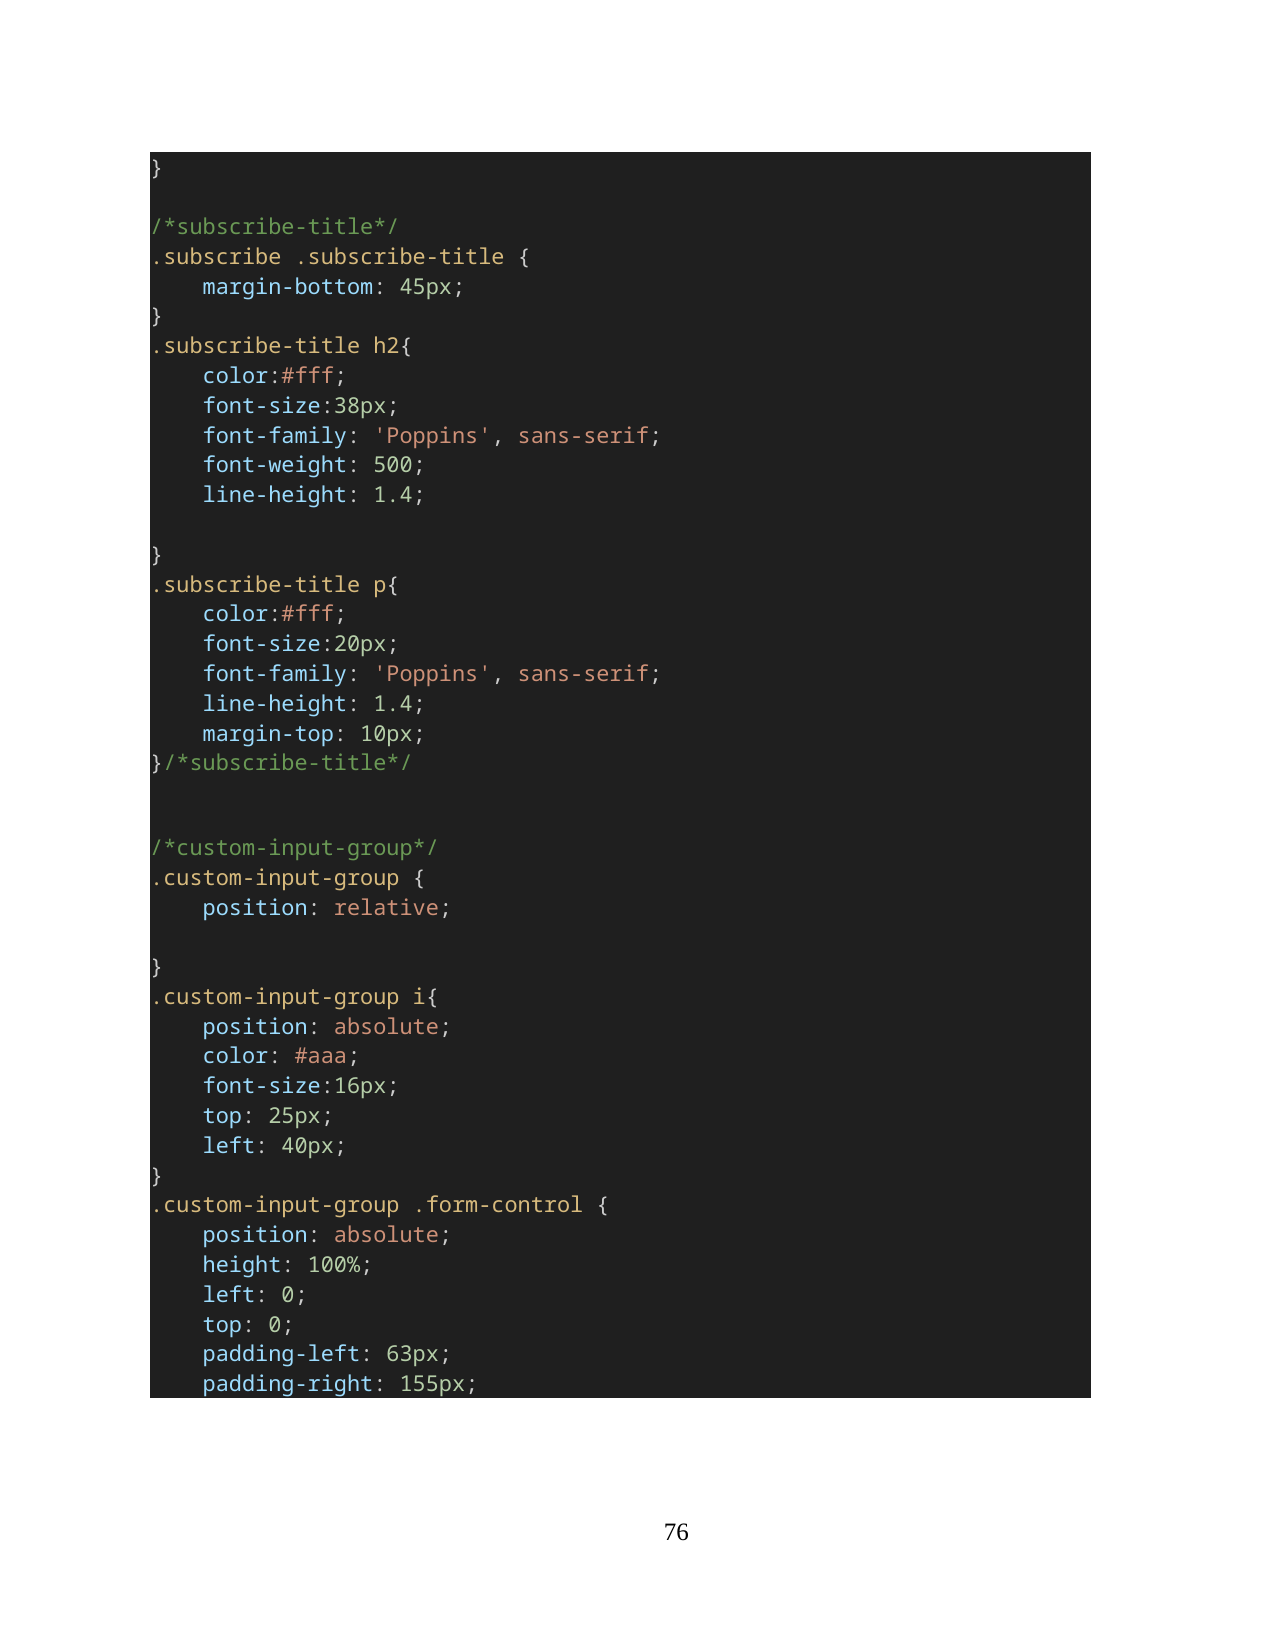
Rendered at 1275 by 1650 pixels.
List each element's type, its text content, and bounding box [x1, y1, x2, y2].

text } [150, 951, 1091, 981]
text margin-top: 10px; [150, 718, 1091, 747]
text color:#fff; [150, 360, 1091, 390]
text font-size:38px; [150, 390, 1091, 420]
text .custom-input-group i{ [150, 981, 1091, 1011]
text color: #aaa; [150, 1041, 1091, 1070]
text .subscribe-title p{ [150, 569, 1091, 598]
text font-size:16px; [150, 1070, 1091, 1100]
text } [150, 1160, 1091, 1189]
text position: absolute; [150, 1011, 1091, 1041]
text margin-bottom: 45px; [150, 271, 1091, 301]
text }/*subscribe-title*/ [150, 747, 1091, 777]
text padding-left: 63px; [150, 1338, 1091, 1368]
text color:#fff; [150, 598, 1091, 628]
text font-family: 'Poppins', sans-serif; [150, 658, 1091, 688]
text /*subscribe-title*/ [150, 211, 1091, 241]
text .custom-input-group .form-control { [150, 1189, 1091, 1219]
text left: 40px; [150, 1130, 1091, 1160]
text font-size:20px; [150, 628, 1091, 658]
text top: 0; [150, 1309, 1091, 1338]
text font-weight: 500; [150, 449, 1091, 479]
text position: relative; [150, 892, 1091, 921]
text top: 25px; [150, 1100, 1091, 1130]
text .custom-input-group { [150, 862, 1091, 892]
text } [150, 539, 1091, 569]
text position: absolute; [150, 1219, 1091, 1249]
text } [150, 301, 1091, 330]
text } [150, 152, 1091, 181]
text font-family: 'Poppins', sans-serif; [150, 420, 1091, 449]
text padding-right: 155px; [150, 1368, 1091, 1398]
text left: 0; [150, 1279, 1091, 1309]
text line-height: 1.4; [150, 688, 1091, 718]
text .subscribe-title h2{ [150, 330, 1091, 360]
text /*custom-input-group*/ [150, 832, 1091, 862]
text .subscribe .subscribe-title { [150, 241, 1091, 271]
text line-height: 1.4; [150, 479, 1091, 509]
text height: 100%; [150, 1249, 1091, 1279]
